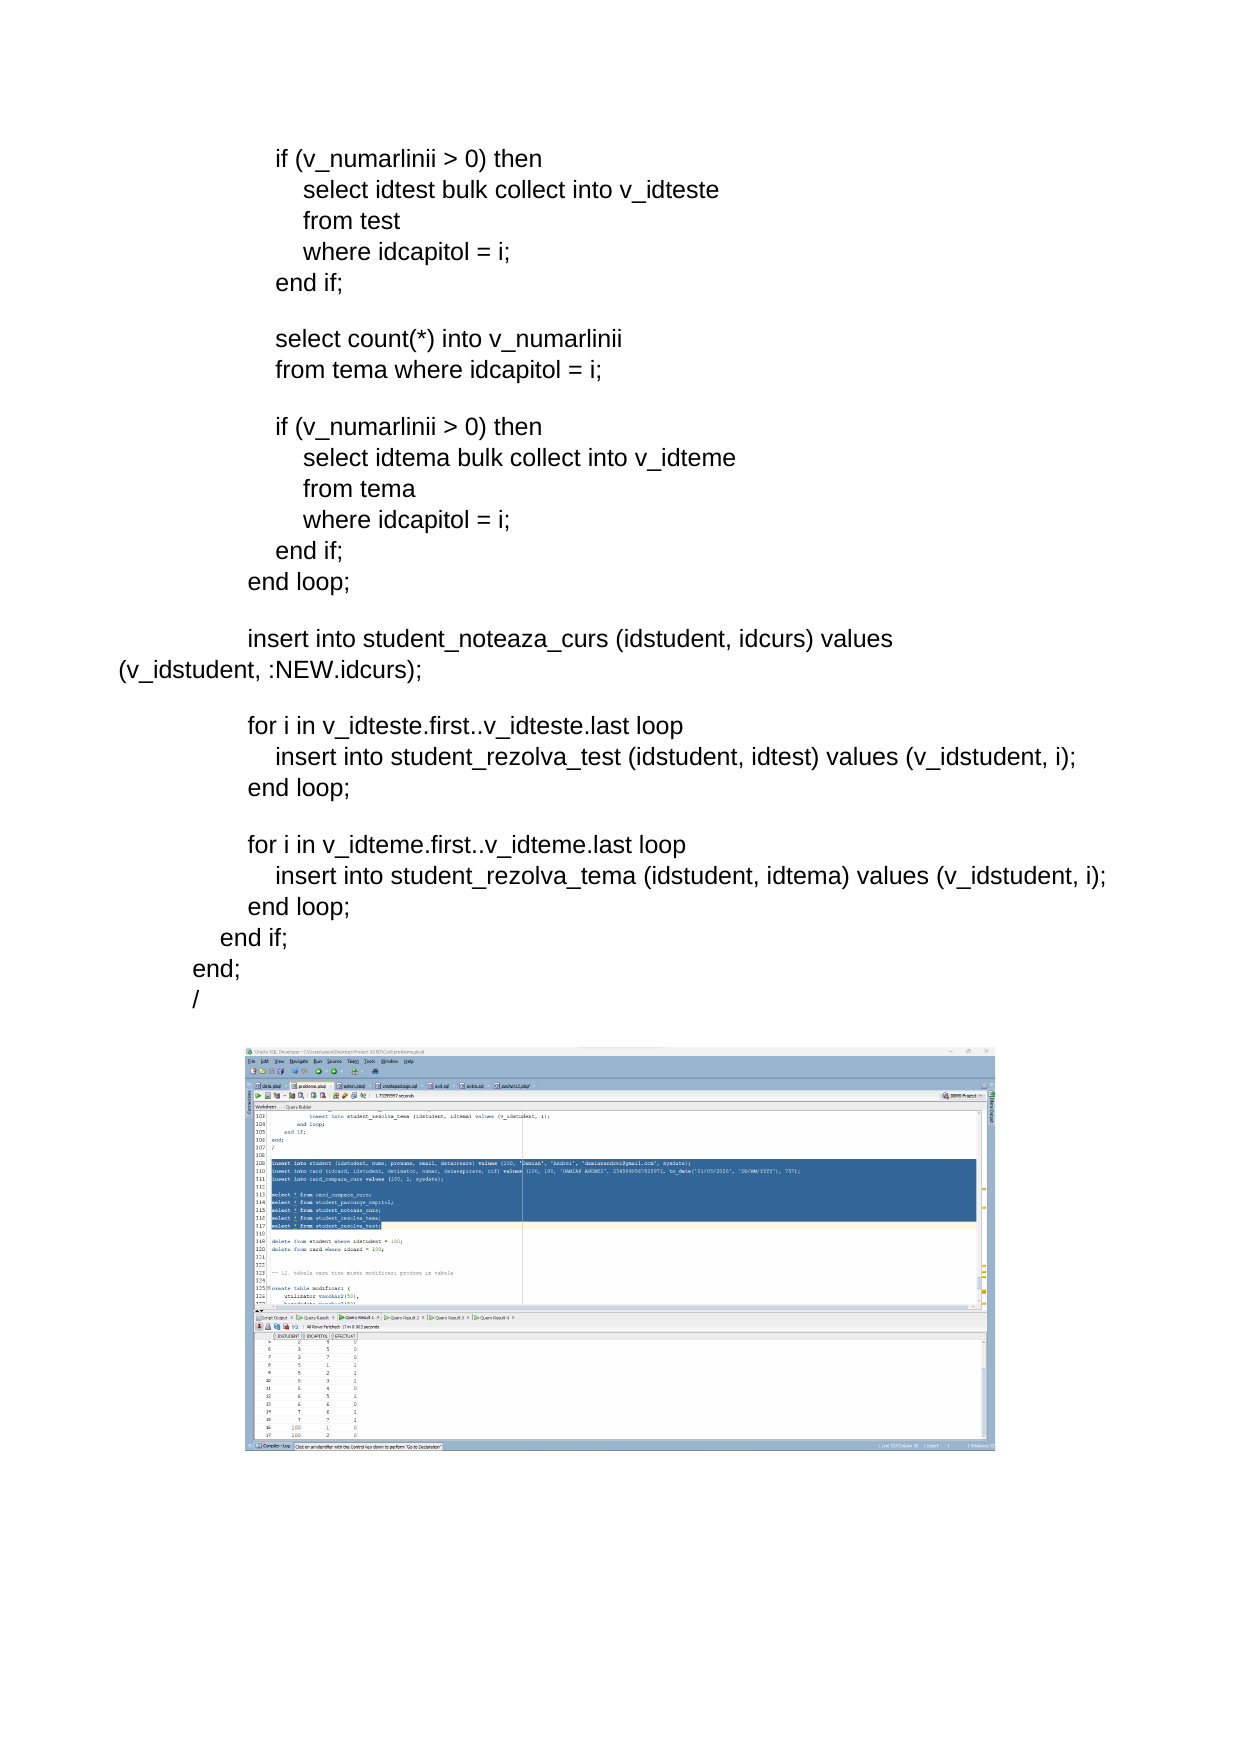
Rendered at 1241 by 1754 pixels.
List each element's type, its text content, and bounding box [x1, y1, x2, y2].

text if (v_numarlinii > 0) then [118, 144, 1122, 172]
text end if; [118, 536, 1122, 565]
text end if; [118, 268, 1122, 297]
text if (v_numarlinii > 0) then [118, 412, 1122, 441]
text insert into student_noteaza_curs (idstudent, idcurs) values (v_idstudent, :NEW.idcurs); [118, 624, 1122, 683]
text for i in v_idteme.first..v_idteme.last loop [118, 830, 1122, 859]
text / [118, 985, 1122, 1014]
text select idtema bulk collect into v_idteme [118, 443, 1122, 472]
text where idcapitol = i; [118, 237, 1122, 266]
text end loop; [118, 773, 1122, 802]
text select idtest bulk collect into v_idteste [118, 175, 1122, 203]
text from tema [118, 474, 1122, 503]
text insert into student_rezolva_tema (idstudent, idtema) values (v_idstudent, i); [118, 861, 1122, 890]
text where idcapitol = i; [118, 505, 1122, 534]
text from test [118, 206, 1122, 234]
text end loop; [118, 567, 1122, 596]
text select count(*) into v_numarlinii [118, 324, 1122, 353]
text end loop; [118, 892, 1122, 921]
text end if; [118, 923, 1122, 952]
text insert into student_rezolva_test (idstudent, idtest) values (v_idstudent, i); [118, 742, 1122, 771]
text end; [118, 954, 1122, 983]
text for i in v_idteste.first..v_idteste.last loop [118, 711, 1122, 740]
text from tema where idcapitol = i; [118, 355, 1122, 384]
